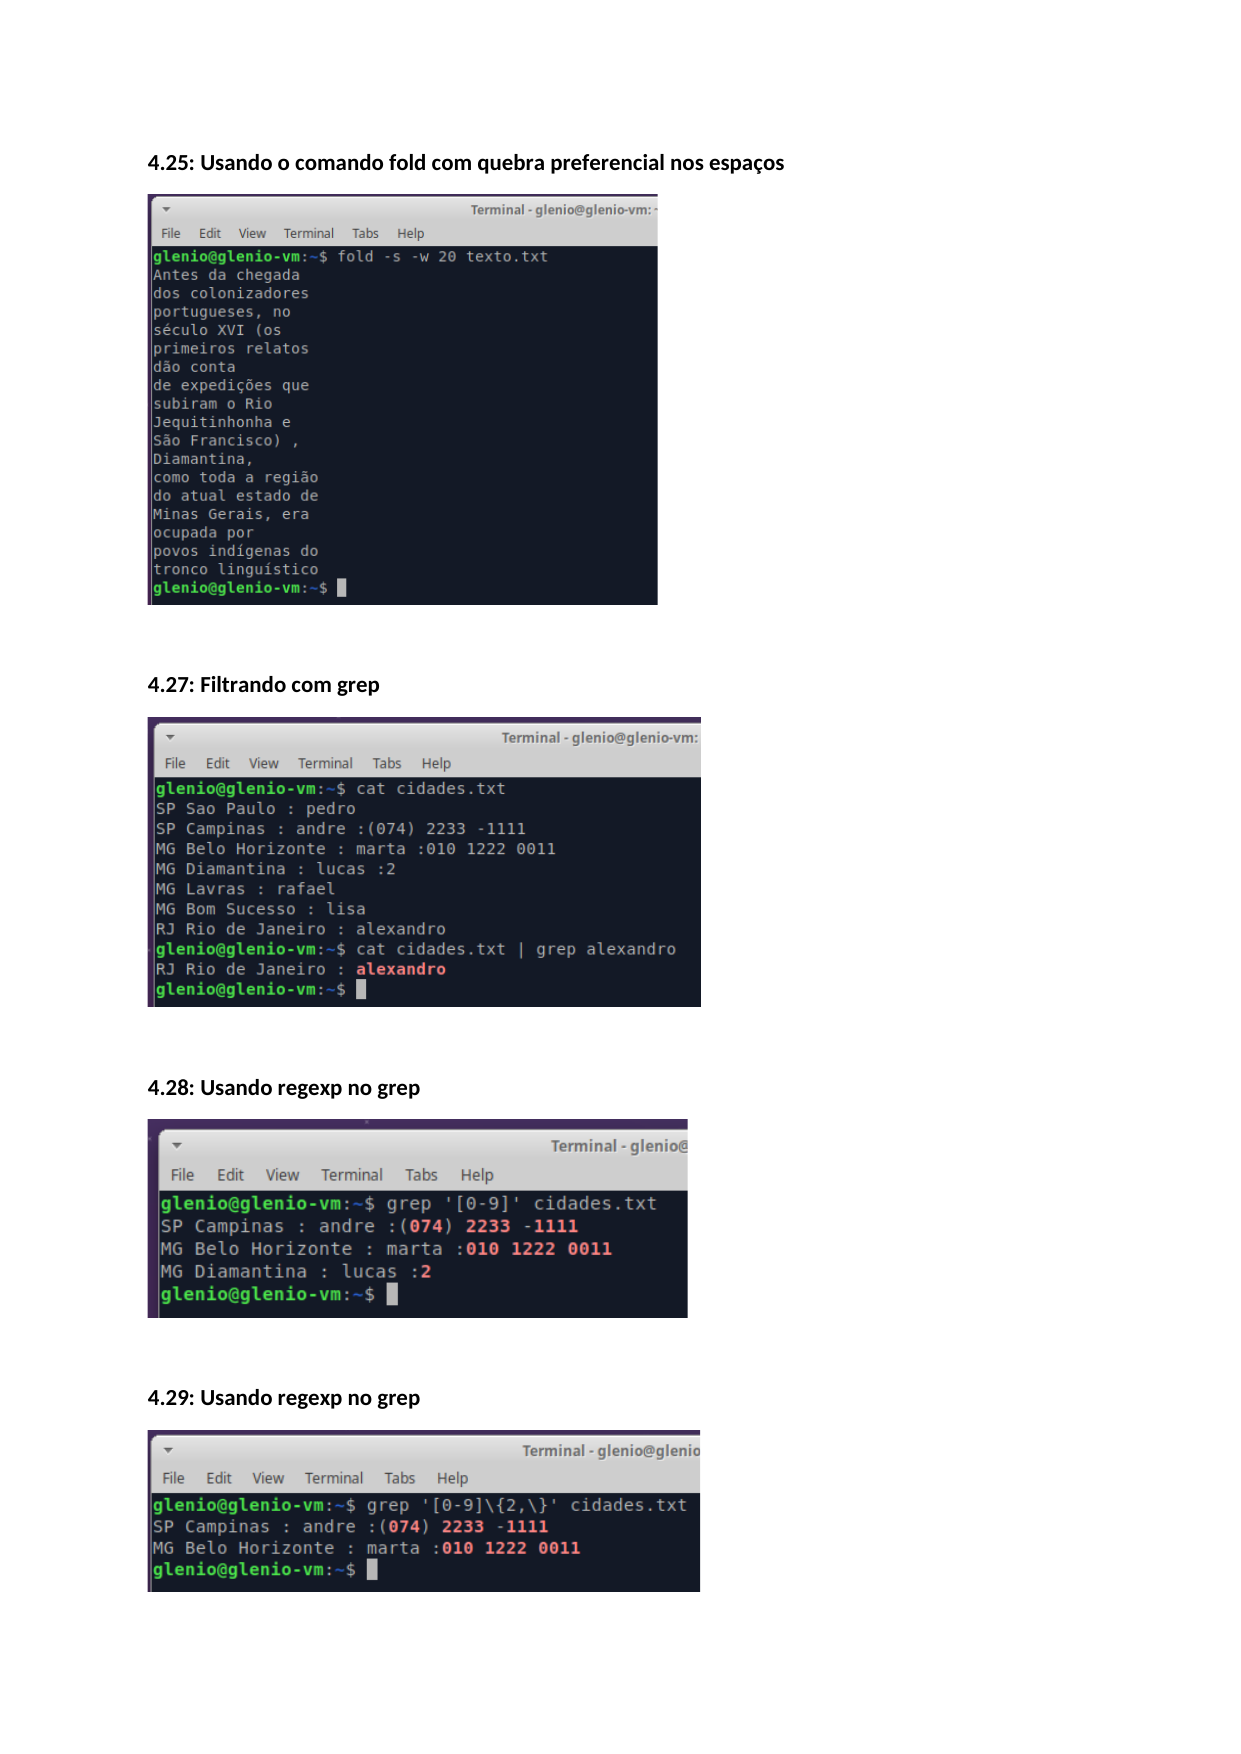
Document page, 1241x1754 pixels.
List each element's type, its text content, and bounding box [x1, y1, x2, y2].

picture [147, 1119, 688, 1318]
picture [147, 194, 658, 605]
picture [147, 1430, 700, 1592]
text 4.29: Usando regexp no grep [148, 1383, 1093, 1411]
text 4.28: Usando regexp no grep [148, 1073, 1093, 1101]
text 4.27: Filtrando com grep [148, 670, 1093, 698]
text 4.25: Usando o comando fold com quebra preferencial nos espaços [148, 148, 1093, 176]
picture [147, 717, 701, 1007]
